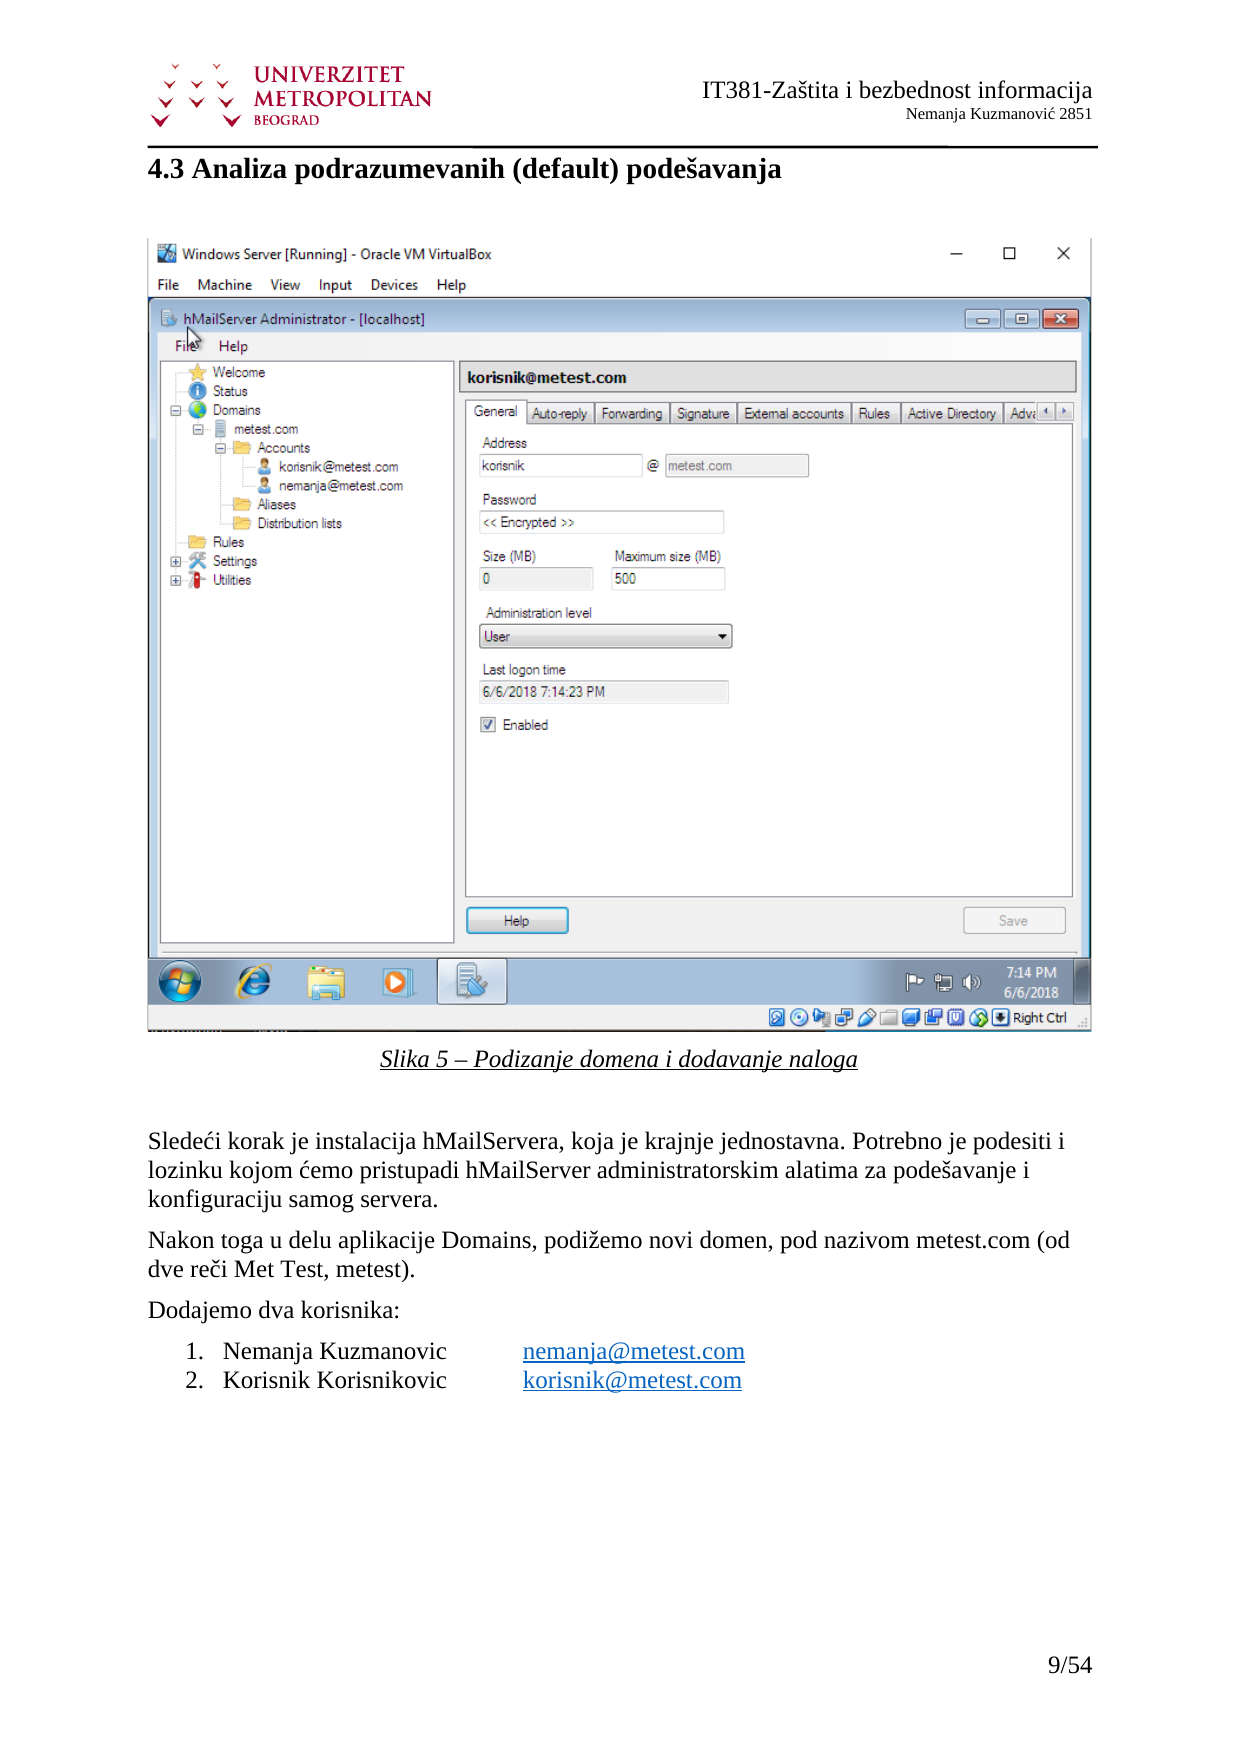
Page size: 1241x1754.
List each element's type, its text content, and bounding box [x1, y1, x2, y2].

list Nemanja Kuzmanovic nemanja@metest.com [185, 1336, 1092, 1365]
picture [141, 53, 440, 135]
text Sledeći korak je instalacija hMailServera, koja je krajnje jednostavna. Potrebno je podesiti i lozinku kojom ćemo pristupadi hMailServer administratorskim alatima za podešavanje i konfiguraciju samog servera. [148, 1126, 1092, 1212]
text Dodajemo dva korisnika: [148, 1295, 1092, 1324]
picture [147, 238, 1092, 1032]
subtitle 4.3 Analiza podrazumevanih (default) podešavanja [148, 152, 1092, 185]
text Slika 5 – Podizanje domena i dodavanje naloga [148, 1044, 1092, 1072]
text Nakon toga u delu aplikacije Domains, podižemo novi domen, pod nazivom metest.com (od dve reči Met Test, metest). [148, 1225, 1092, 1282]
list Korisnik Korisnikovic korisnik@metest.com [185, 1365, 1092, 1394]
